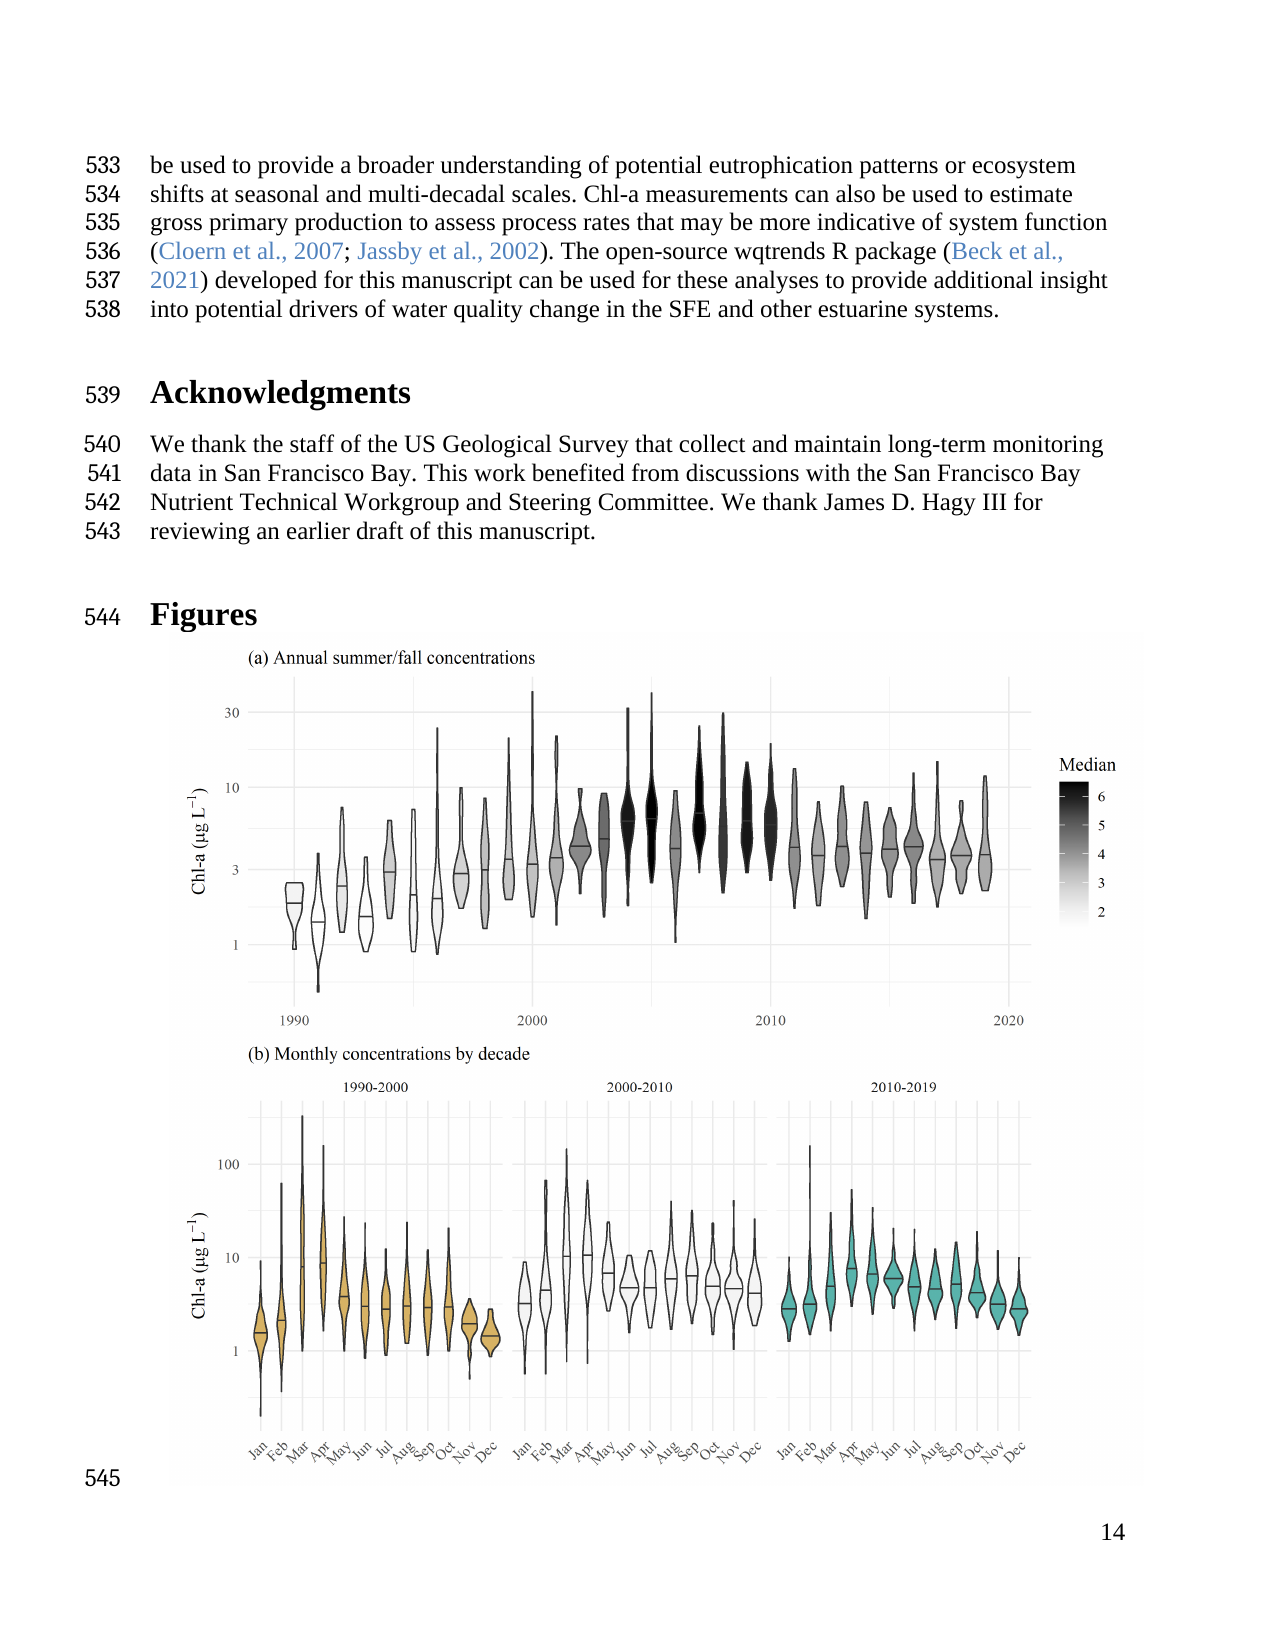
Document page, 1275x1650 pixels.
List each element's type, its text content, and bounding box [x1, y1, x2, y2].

text We thank the staff of the US Geological Survey that collect and maintain long-term monitoring data in San Francisco Bay. This work benefited from discussions with the San Francisco Bay Nutrient Technical Workgroup and Steering Committee. We thank James D. Hagy III for reviewing an earlier draft of this manuscript. [150, 429, 1125, 544]
subtitle Acknowledgments [150, 372, 1125, 411]
picture [168, 632, 1144, 1486]
subtitle Figures [150, 594, 1125, 633]
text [150, 150, 1125, 322]
